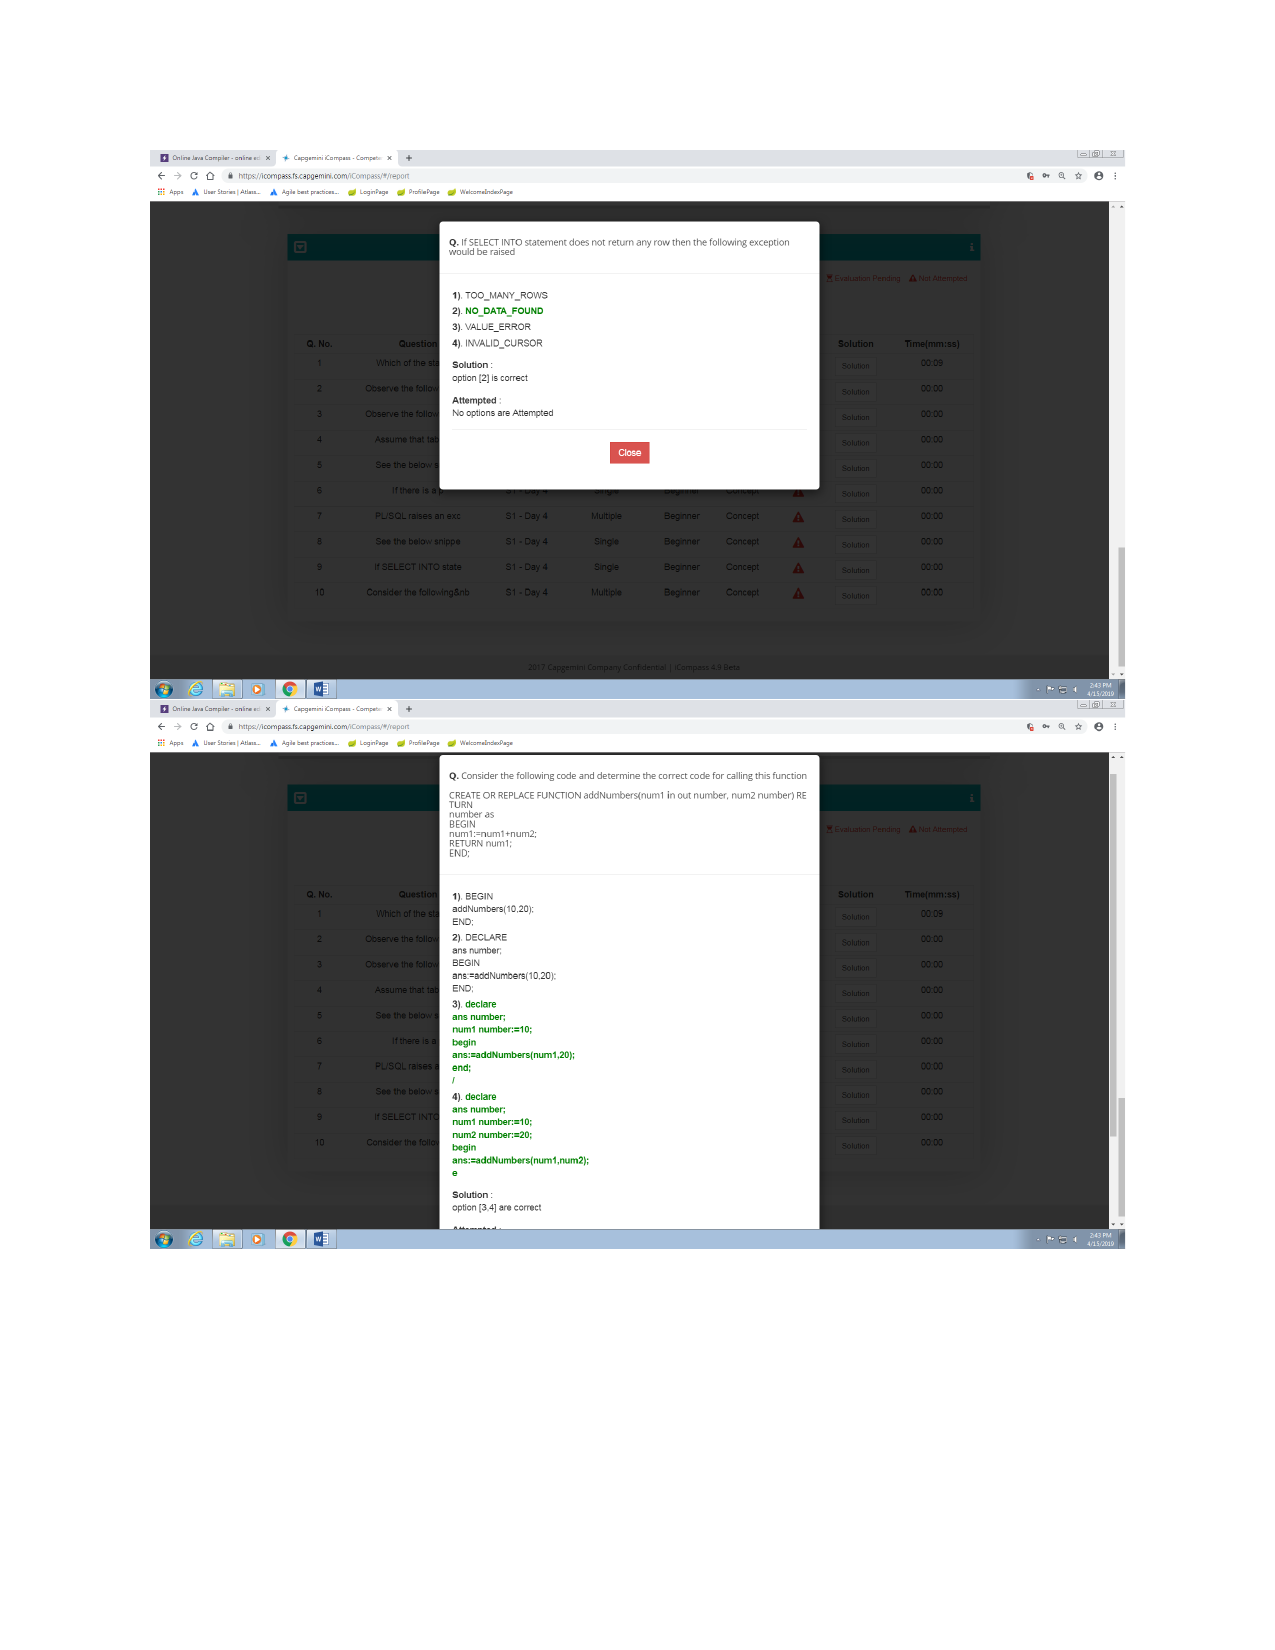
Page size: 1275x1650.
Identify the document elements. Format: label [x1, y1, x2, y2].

picture [150, 700, 1125, 1249]
picture [150, 150, 1125, 699]
